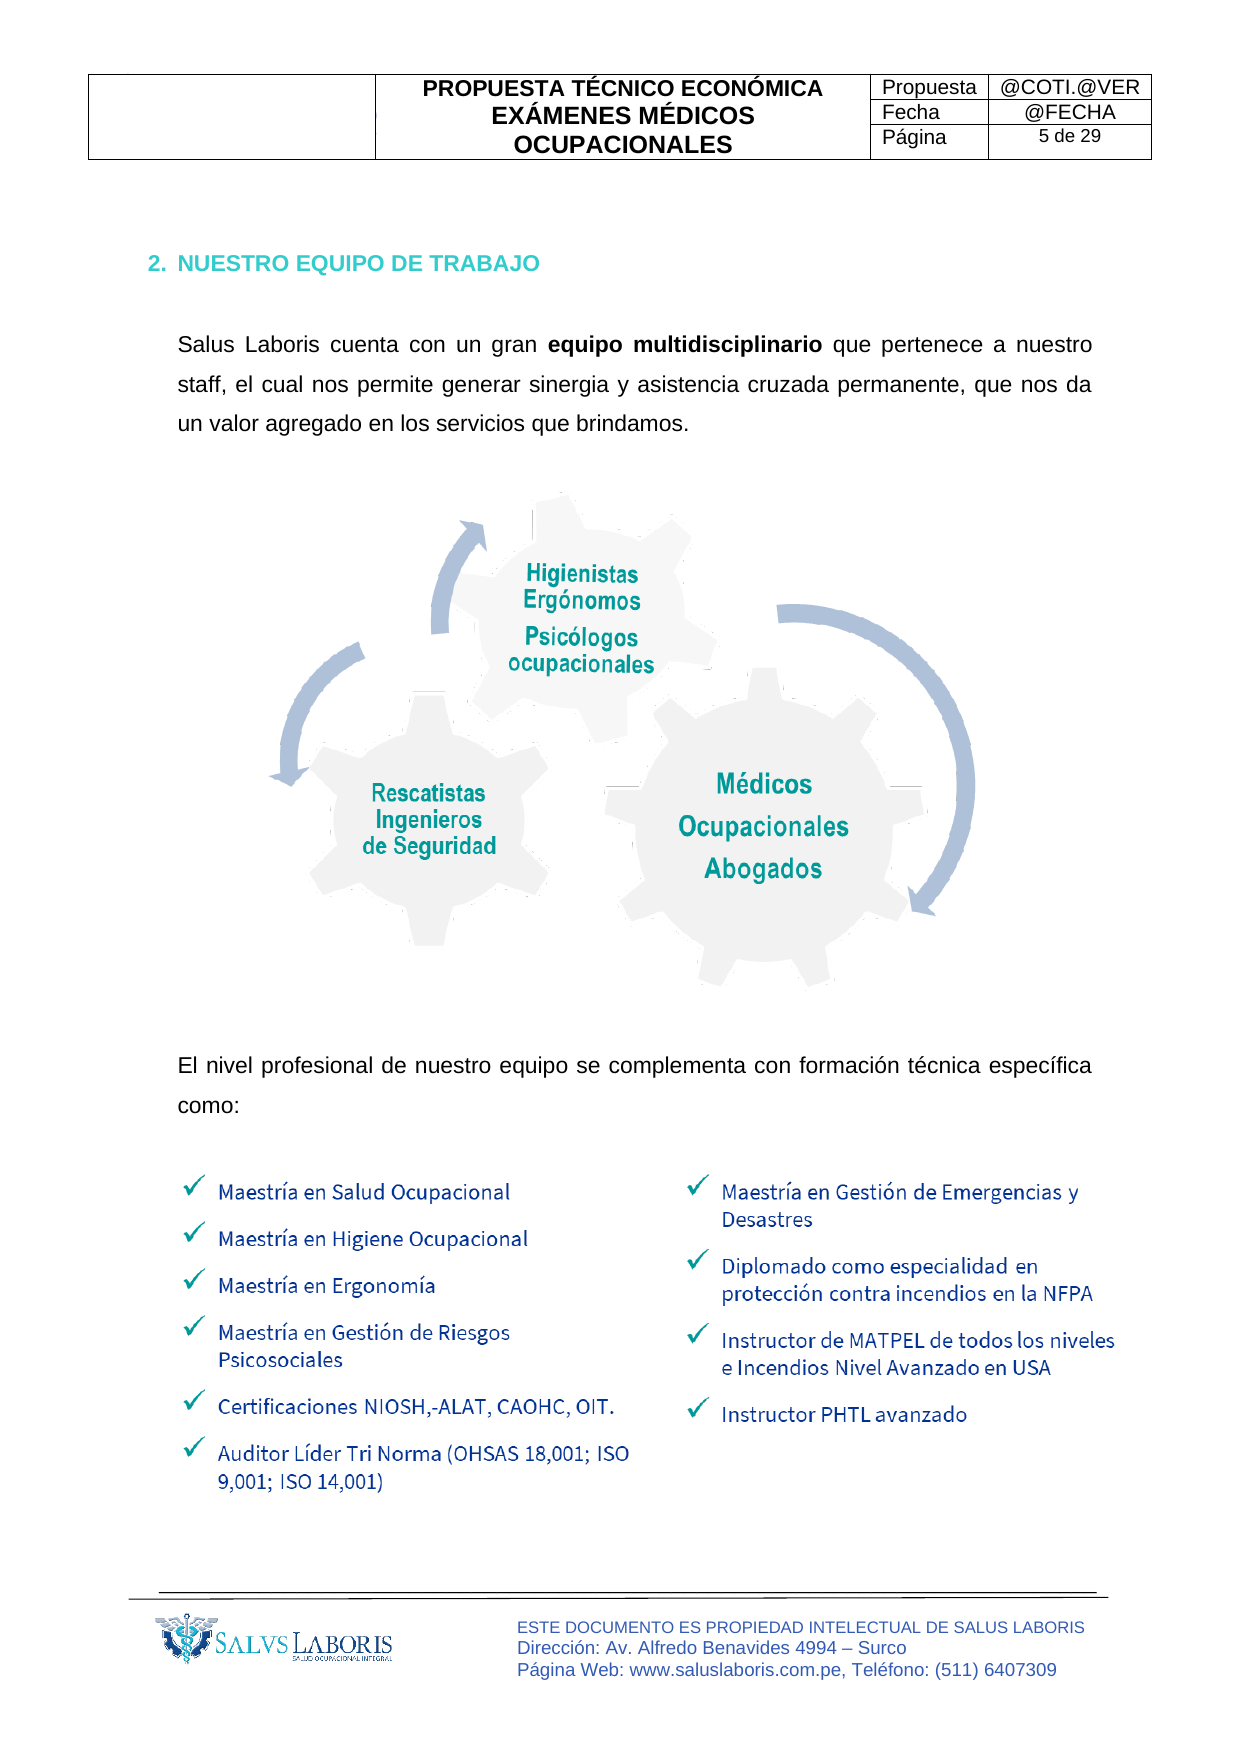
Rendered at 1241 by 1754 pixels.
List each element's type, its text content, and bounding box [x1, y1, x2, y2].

subtitle NUESTRO EQUIPO DE TRABAJO [148, 249, 1092, 276]
picture [251, 478, 991, 1009]
picture [162, 1160, 1133, 1509]
text El nivel profesional de nuestro equipo se complementa con formación técnica específica como: [177, 1052, 1092, 1118]
text Salus Laboris cuenta con un gran equipo multidisciplinario que pertenece a nuestro staff, el cual nos permite generar sinergia y asistencia cruzada permanente, que nos da un valor agregado en los servicios que brindamos. [177, 331, 1092, 437]
picture [151, 1609, 395, 1668]
